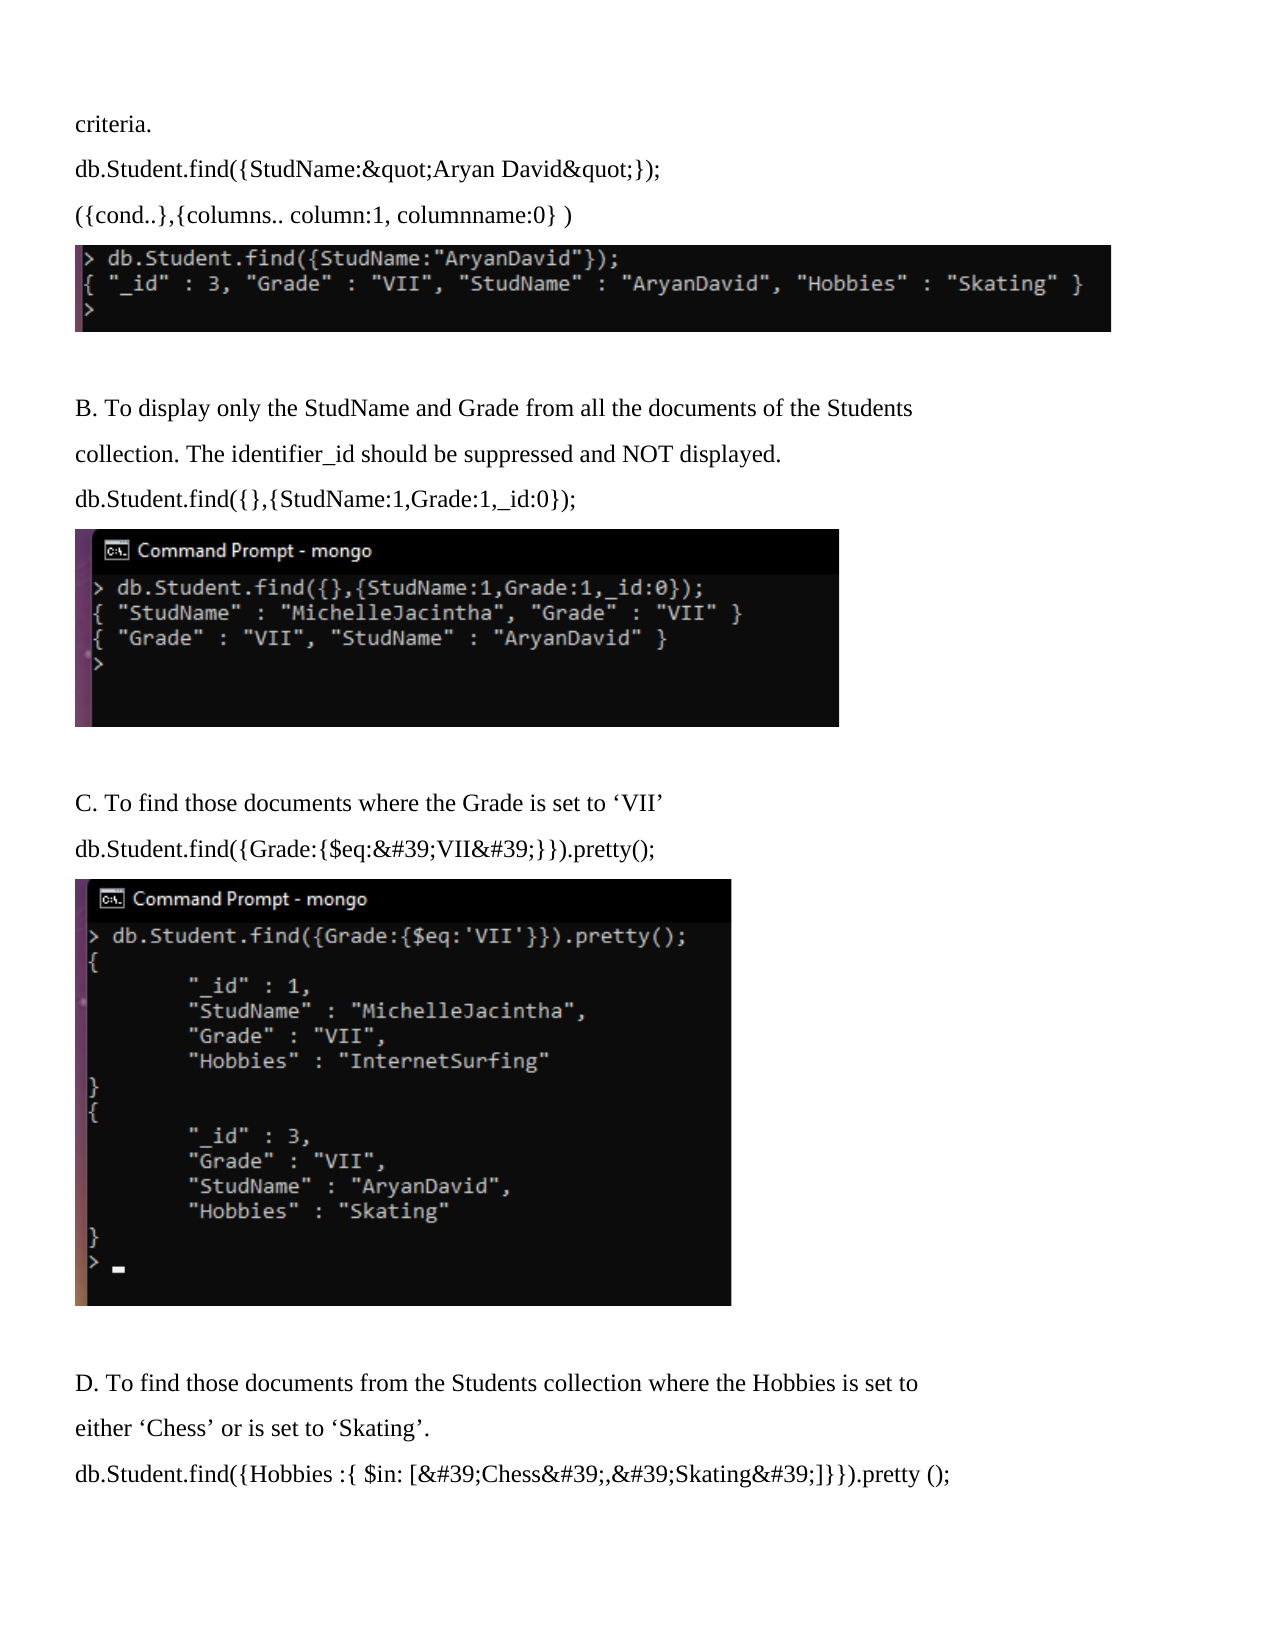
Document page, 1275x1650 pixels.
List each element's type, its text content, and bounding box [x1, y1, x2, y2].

text db.Student.find({Hobbies :{ $in: [&#39;Chess&#39;,&#39;Skating&#39;]}}).pretty (); [75, 1459, 1200, 1488]
text D. To find those documents from the Students collection where the Hobbies is set to [75, 1368, 1200, 1397]
text C. To find those documents where the Grade is set to ‘VII’ [75, 788, 1200, 817]
picture [75, 879, 732, 1306]
text db.Student.find({},{StudName:1,Grade:1,_id:0}); [75, 484, 1200, 513]
text collection. The identifier_id should be suppressed and NOT displayed. [75, 439, 1200, 467]
text db.Student.find({Grade:{$eq:&#39;VII&#39;}}).pretty(); [75, 834, 1200, 863]
text B. To display only the StudName and Grade from all the documents of the Students [75, 393, 1200, 422]
text ({cond..},{columns.. column:1, columnname:0} ) [75, 200, 1200, 229]
text either ‘Chess’ or is set to ‘Skating’. [75, 1413, 1200, 1442]
text criteria. [75, 109, 1200, 138]
picture [75, 245, 1112, 332]
picture [75, 529, 840, 727]
text db.Student.find({StudName:&quot;Aryan David&quot;}); [75, 154, 1200, 183]
